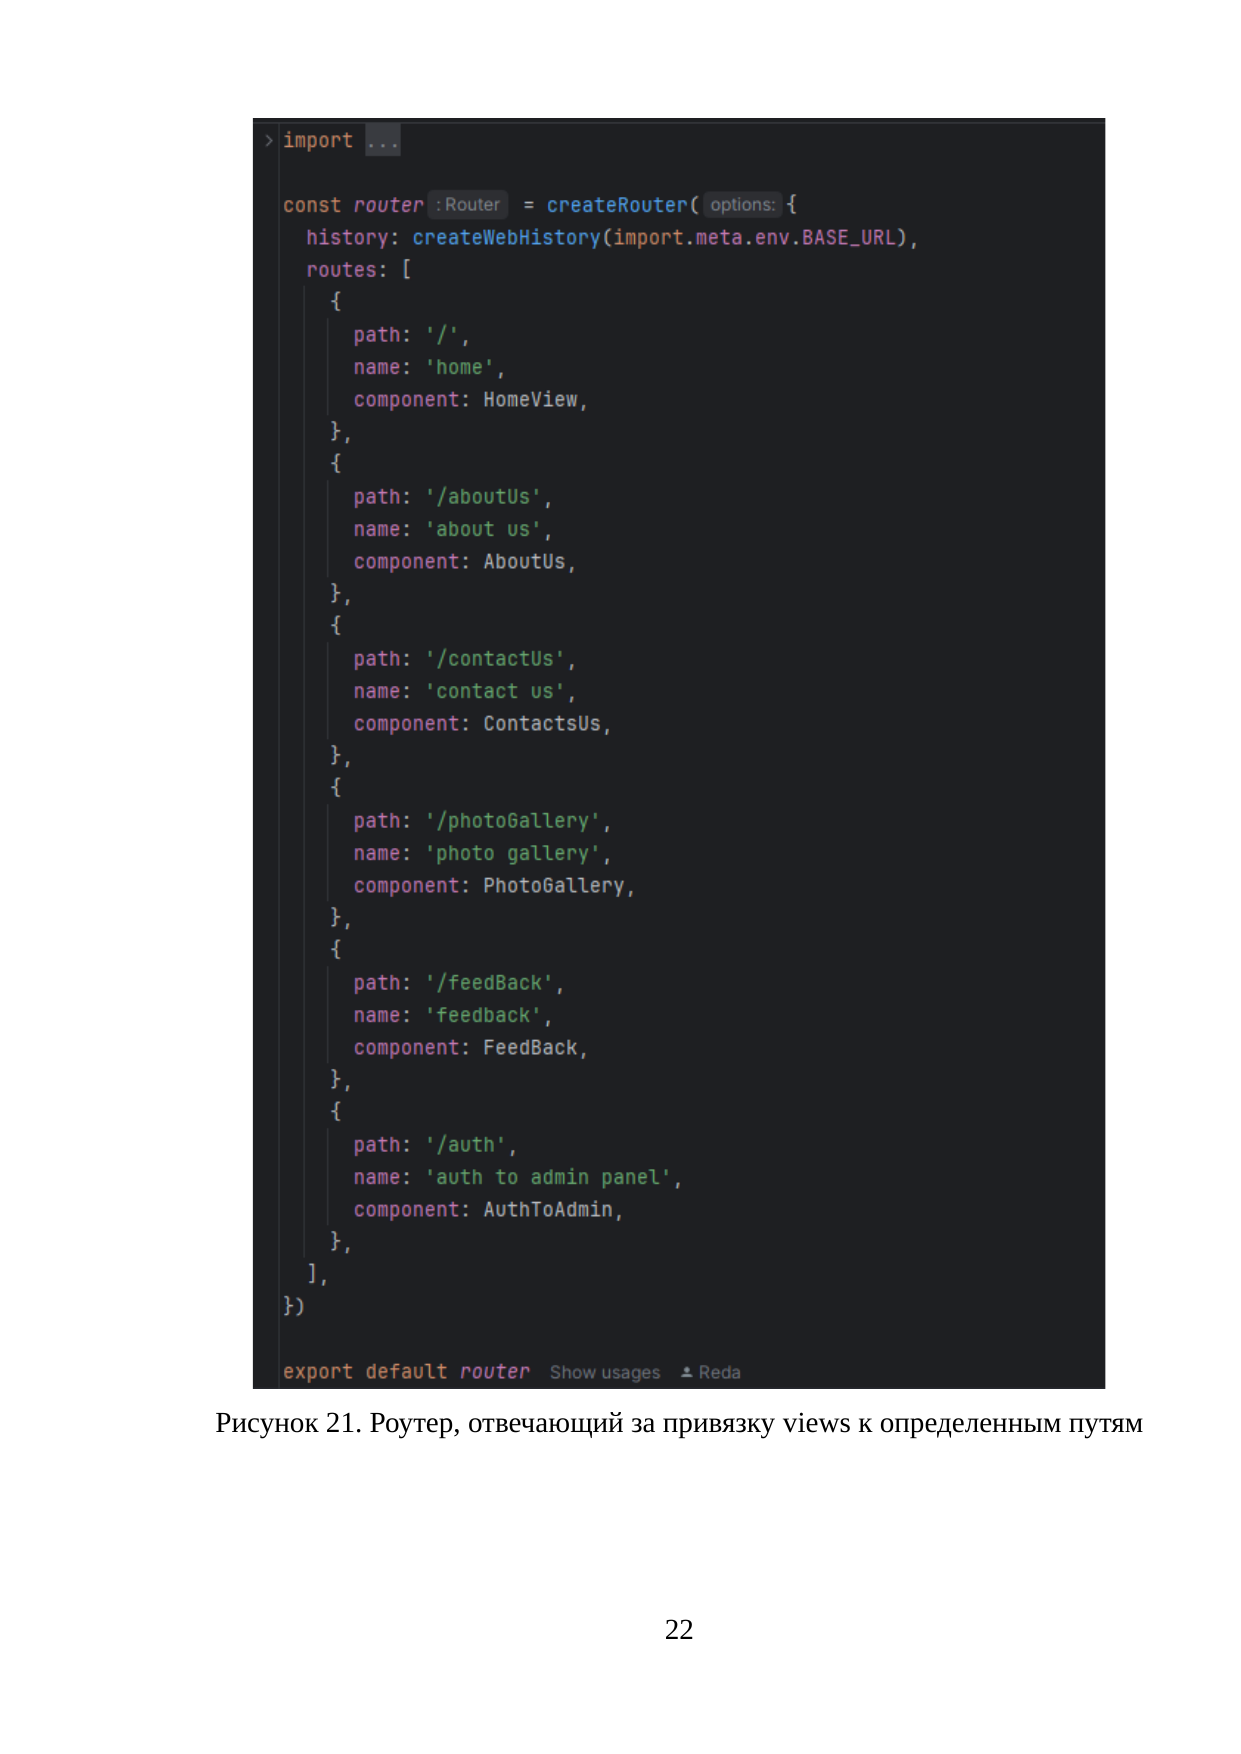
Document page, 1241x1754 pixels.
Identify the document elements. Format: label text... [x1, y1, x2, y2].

picture [252, 118, 1106, 1389]
text Рисунок 21. Роутер, отвечающий за привязку views к определенным путям [177, 1406, 1181, 1439]
